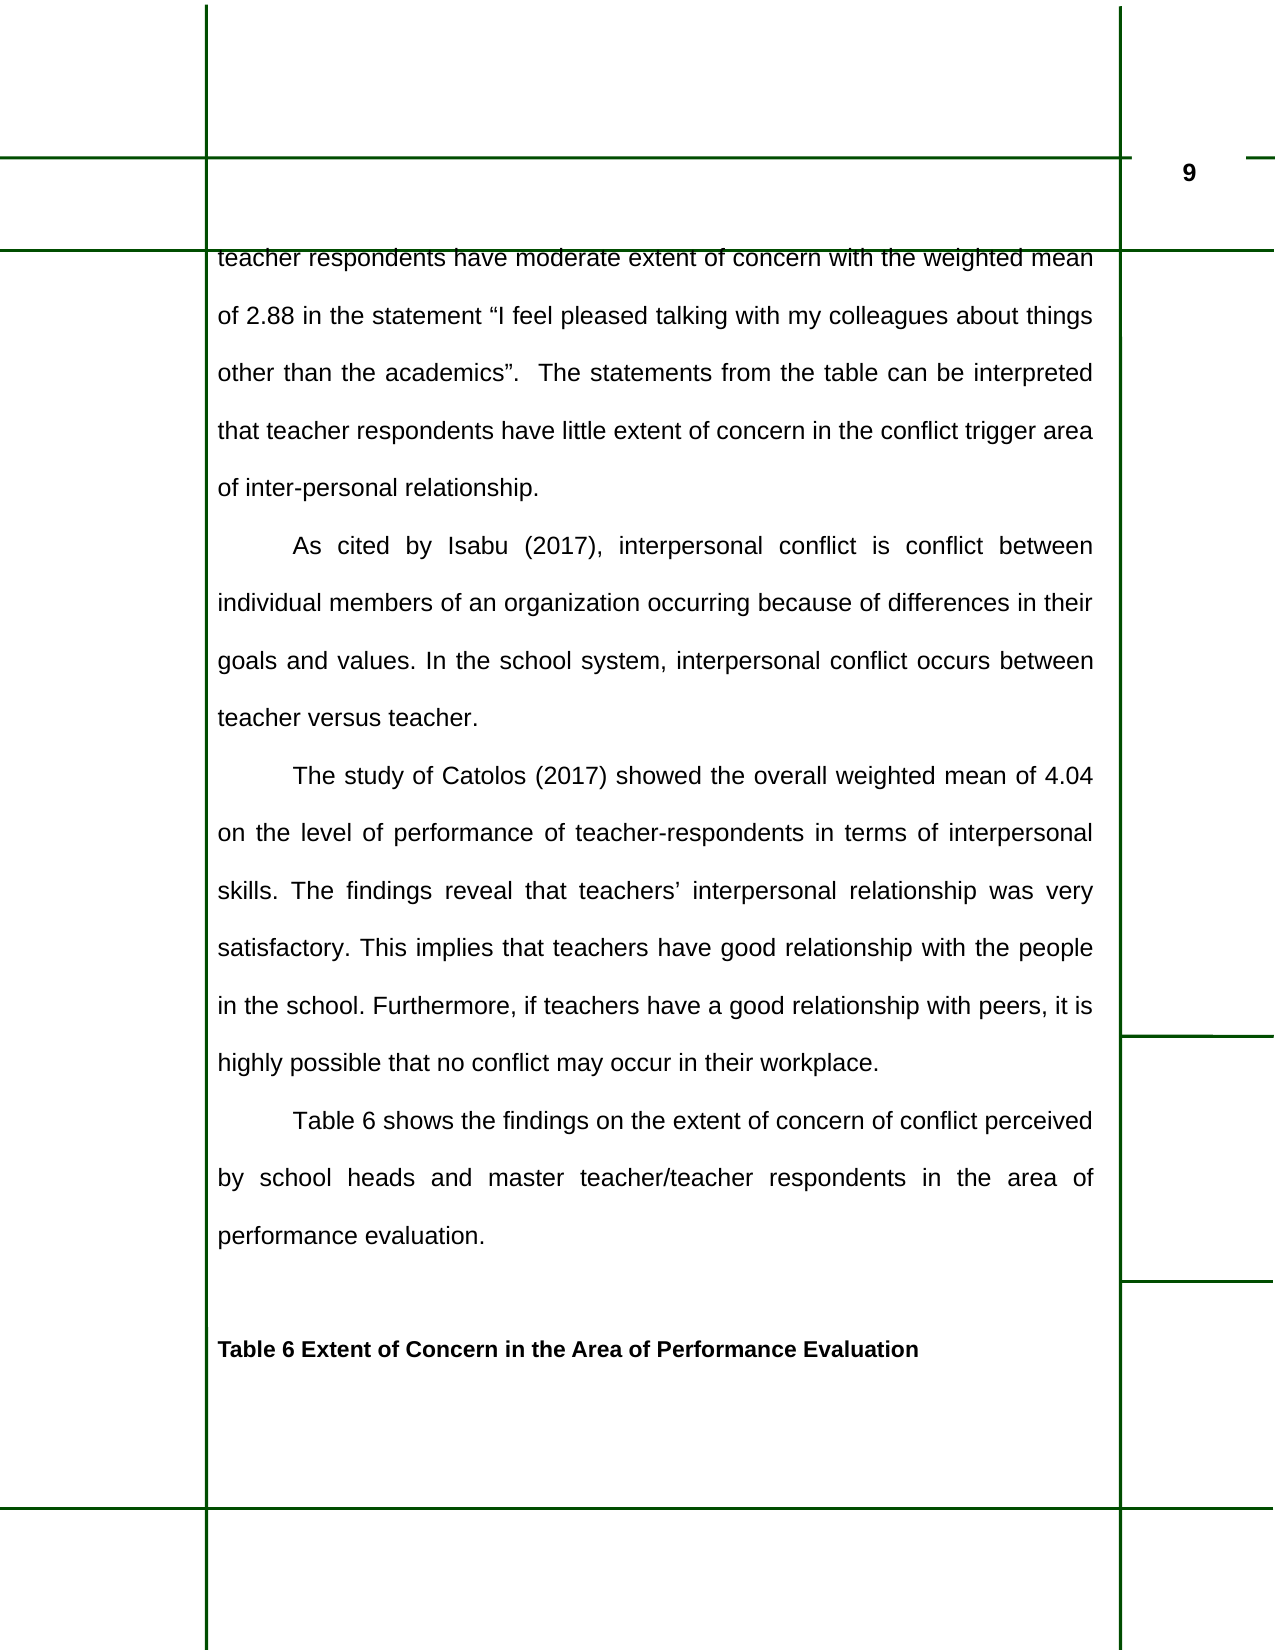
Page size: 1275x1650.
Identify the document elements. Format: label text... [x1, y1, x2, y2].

text Table 6 Extent of Concern in the Area of Performance Evaluation [217, 1336, 1095, 1362]
text Table 6 shows the findings on the extent of concern of conflict perceived by school heads and master teacher/teacher respondents in the area of performance evaluation. [217, 1106, 1095, 1249]
text The study of Catolos (2017) showed the overall weighted mean of 4.04 on the level of performance of teacher-respondents in terms of interpersonal skills. The findings reveal that teachers’ interpersonal relationship was very satisfactory. This implies that teachers have good relationship with the people in the school. Furthermore, if teachers have a good relationship with peers, it is highly possible that no conflict may occur in their workplace. [217, 761, 1095, 1077]
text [217, 243, 1095, 502]
text As cited by Isabu (2017), interpersonal conflict is conflict between individual members of an organization occurring because of differences in their goals and values. In the school system, interpersonal conflict occurs between teacher versus teacher. [217, 531, 1095, 732]
